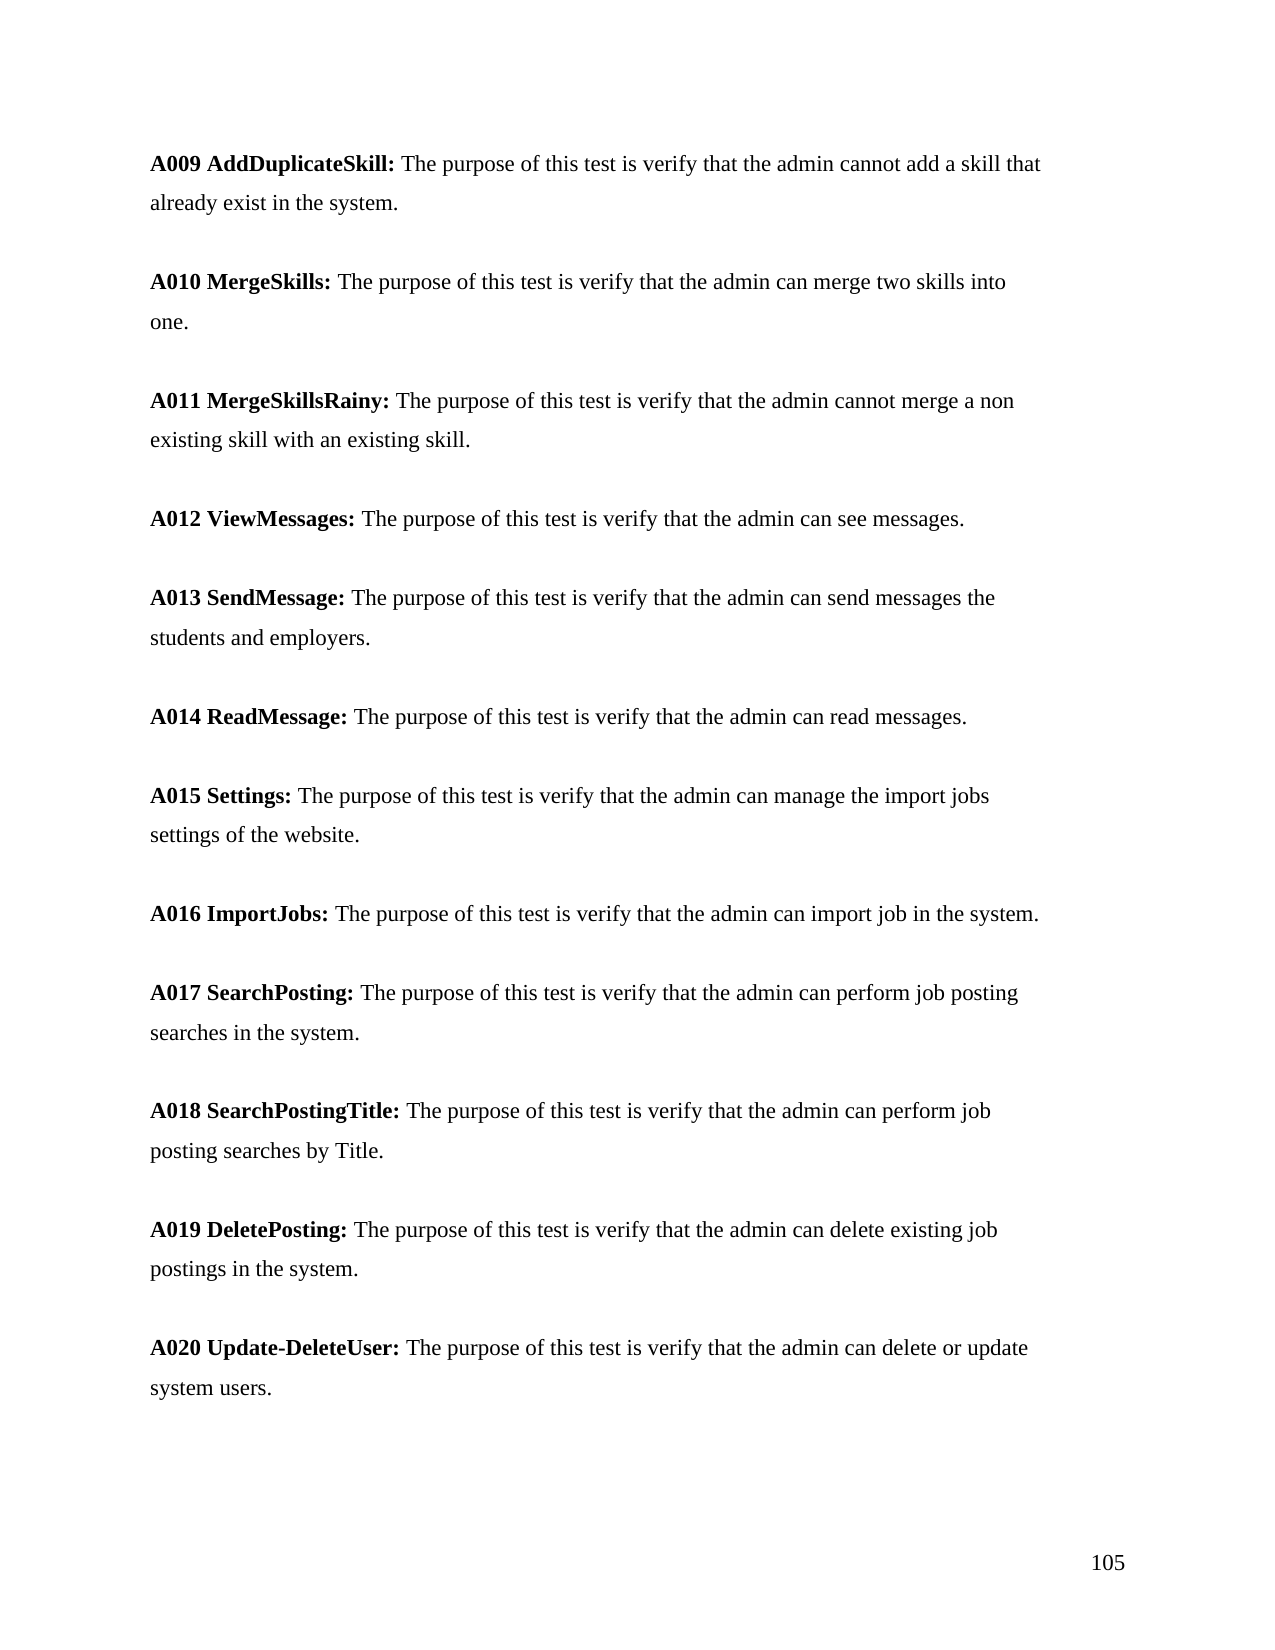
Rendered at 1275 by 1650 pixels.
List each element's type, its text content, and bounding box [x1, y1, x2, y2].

text A019 DeletePosting: The purpose of this test is verify that the admin can delete existing job postings in the system. [150, 1216, 1050, 1282]
text A015 Settings: The purpose of this test is verify that the admin can manage the import jobs settings of the website. [150, 782, 1050, 847]
text A009 AddDuplicateSkill: The purpose of this test is verify that the admin cannot add a skill that already exist in the system. [150, 150, 1050, 216]
text A013 SendMessage: The purpose of this test is verify that the admin can send messages the students and employers. [150, 584, 1050, 650]
text A010 MergeSkills: The purpose of this test is verify that the admin can merge two skills into one. [150, 268, 1050, 334]
text A018 SearchPostingTitle: The purpose of this test is verify that the admin can perform job posting searches by Title. [150, 1097, 1050, 1163]
text A016 ImportJobs: The purpose of this test is verify that the admin can import job in the system. [150, 900, 1050, 926]
text A017 SearchPosting: The purpose of this test is verify that the admin can perform job posting searches in the system. [150, 979, 1050, 1045]
text A011 MergeSkillsRainy: The purpose of this test is verify that the admin cannot merge a non existing skill with an existing skill. [150, 387, 1050, 453]
text A020 Update-DeleteUser: The purpose of this test is verify that the admin can delete or update system users. [150, 1334, 1050, 1400]
text A014 ReadMessage: The purpose of this test is verify that the admin can read messages. [150, 703, 1050, 729]
text A012 ViewMessages: The purpose of this test is verify that the admin can see messages. [150, 505, 1050, 532]
